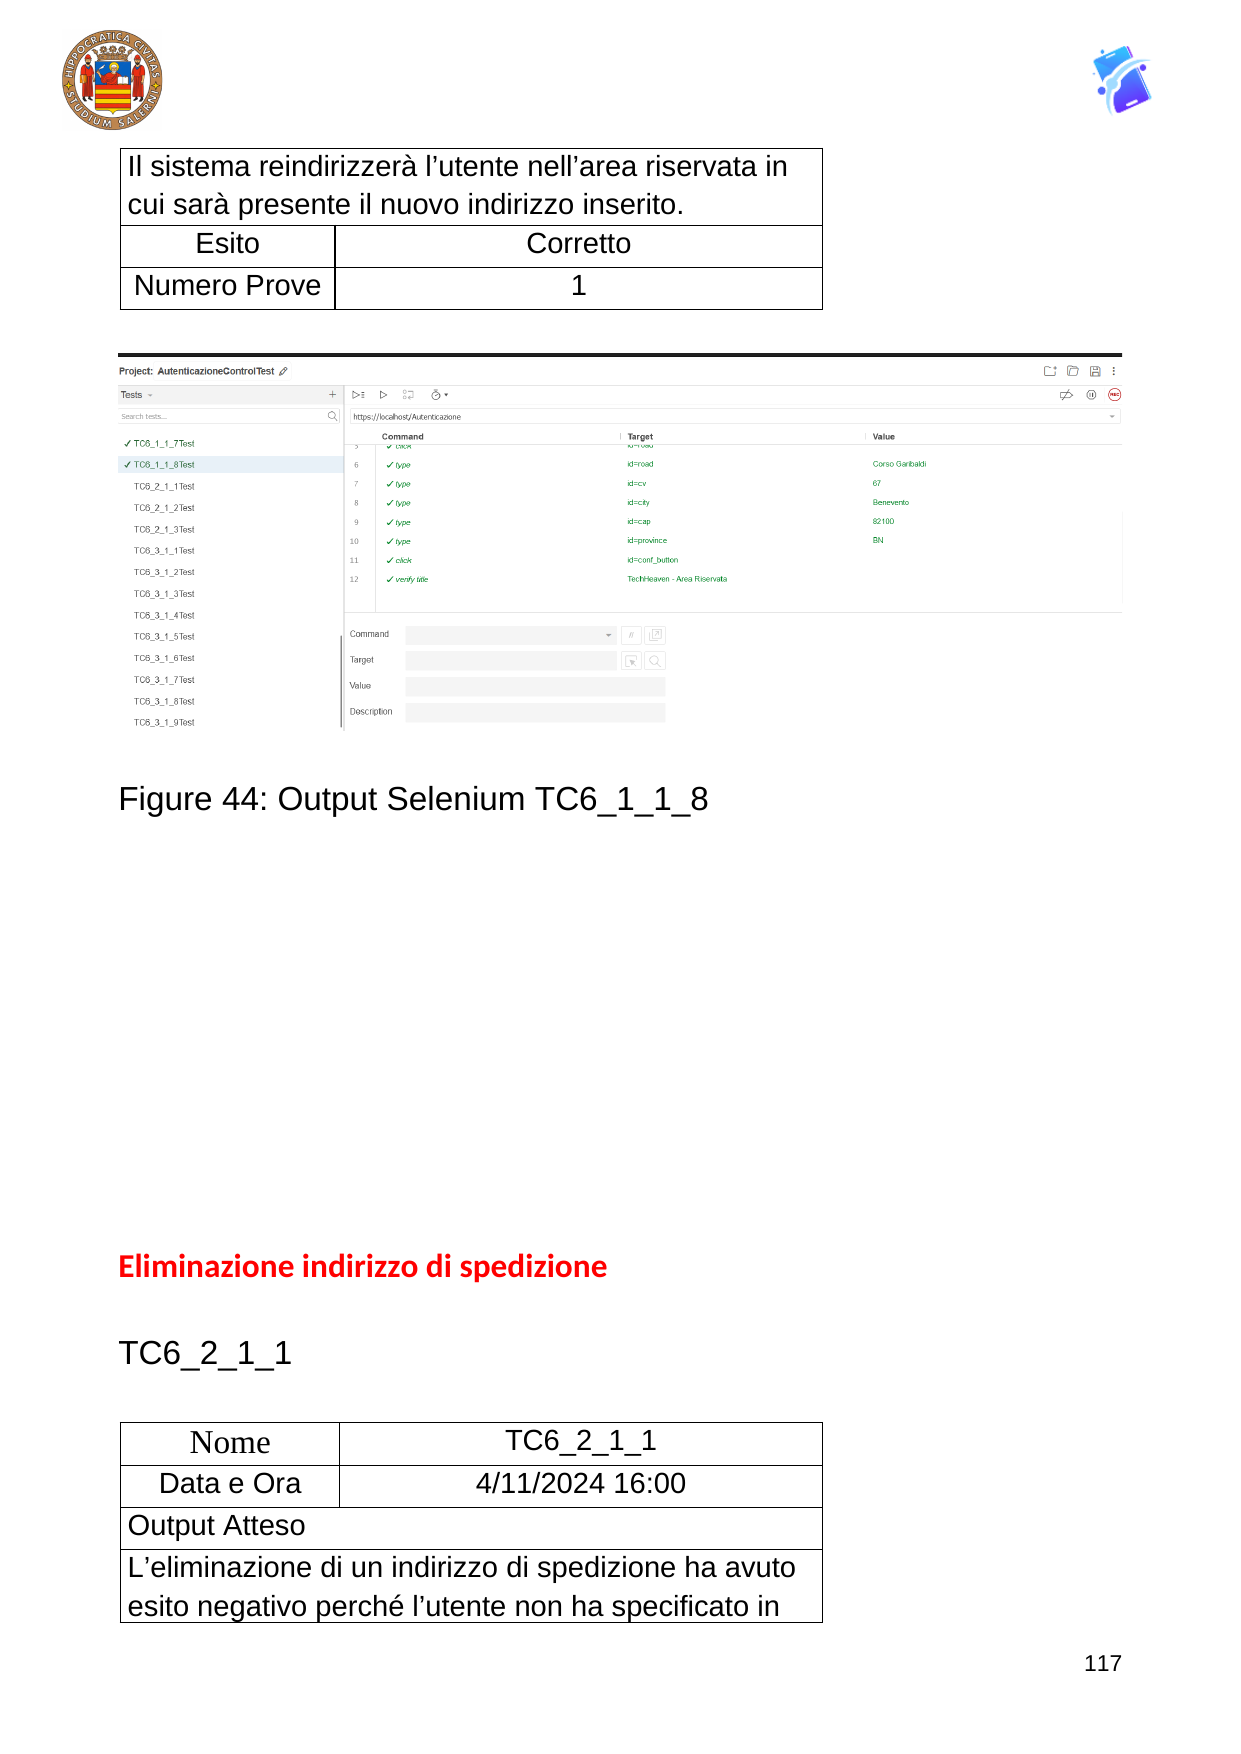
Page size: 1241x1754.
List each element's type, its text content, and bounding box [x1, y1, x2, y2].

table_header Nome [121, 1423, 339, 1465]
table_cell Il sistema reindirizzerà l’utente nell’area riservata in cui sarà presente il nuovo indirizzo inserito. [121, 149, 822, 224]
picture [61, 29, 163, 131]
picture [118, 353, 1123, 731]
table_cell Data e Ora [121, 1466, 339, 1507]
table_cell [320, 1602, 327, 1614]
table_cell 4/11/2024 16:00 [340, 1466, 822, 1507]
table_cell Esito [121, 226, 334, 267]
table_cell Output Atteso [121, 1508, 822, 1549]
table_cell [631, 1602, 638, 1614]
table_cell 1 [336, 268, 822, 308]
text Figure 44: Output Selenium TC6_1_1_8 [118, 779, 1122, 817]
table_cell Numero Prove [121, 268, 334, 308]
table_header TC6_2_1_1 [340, 1423, 822, 1465]
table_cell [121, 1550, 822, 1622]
table_cell Corretto [336, 226, 822, 267]
subtitle Eliminazione indirizzo di spedizione [118, 1245, 1122, 1286]
text TC6_2_1_1 [118, 1333, 1122, 1372]
picture [1066, 25, 1178, 147]
